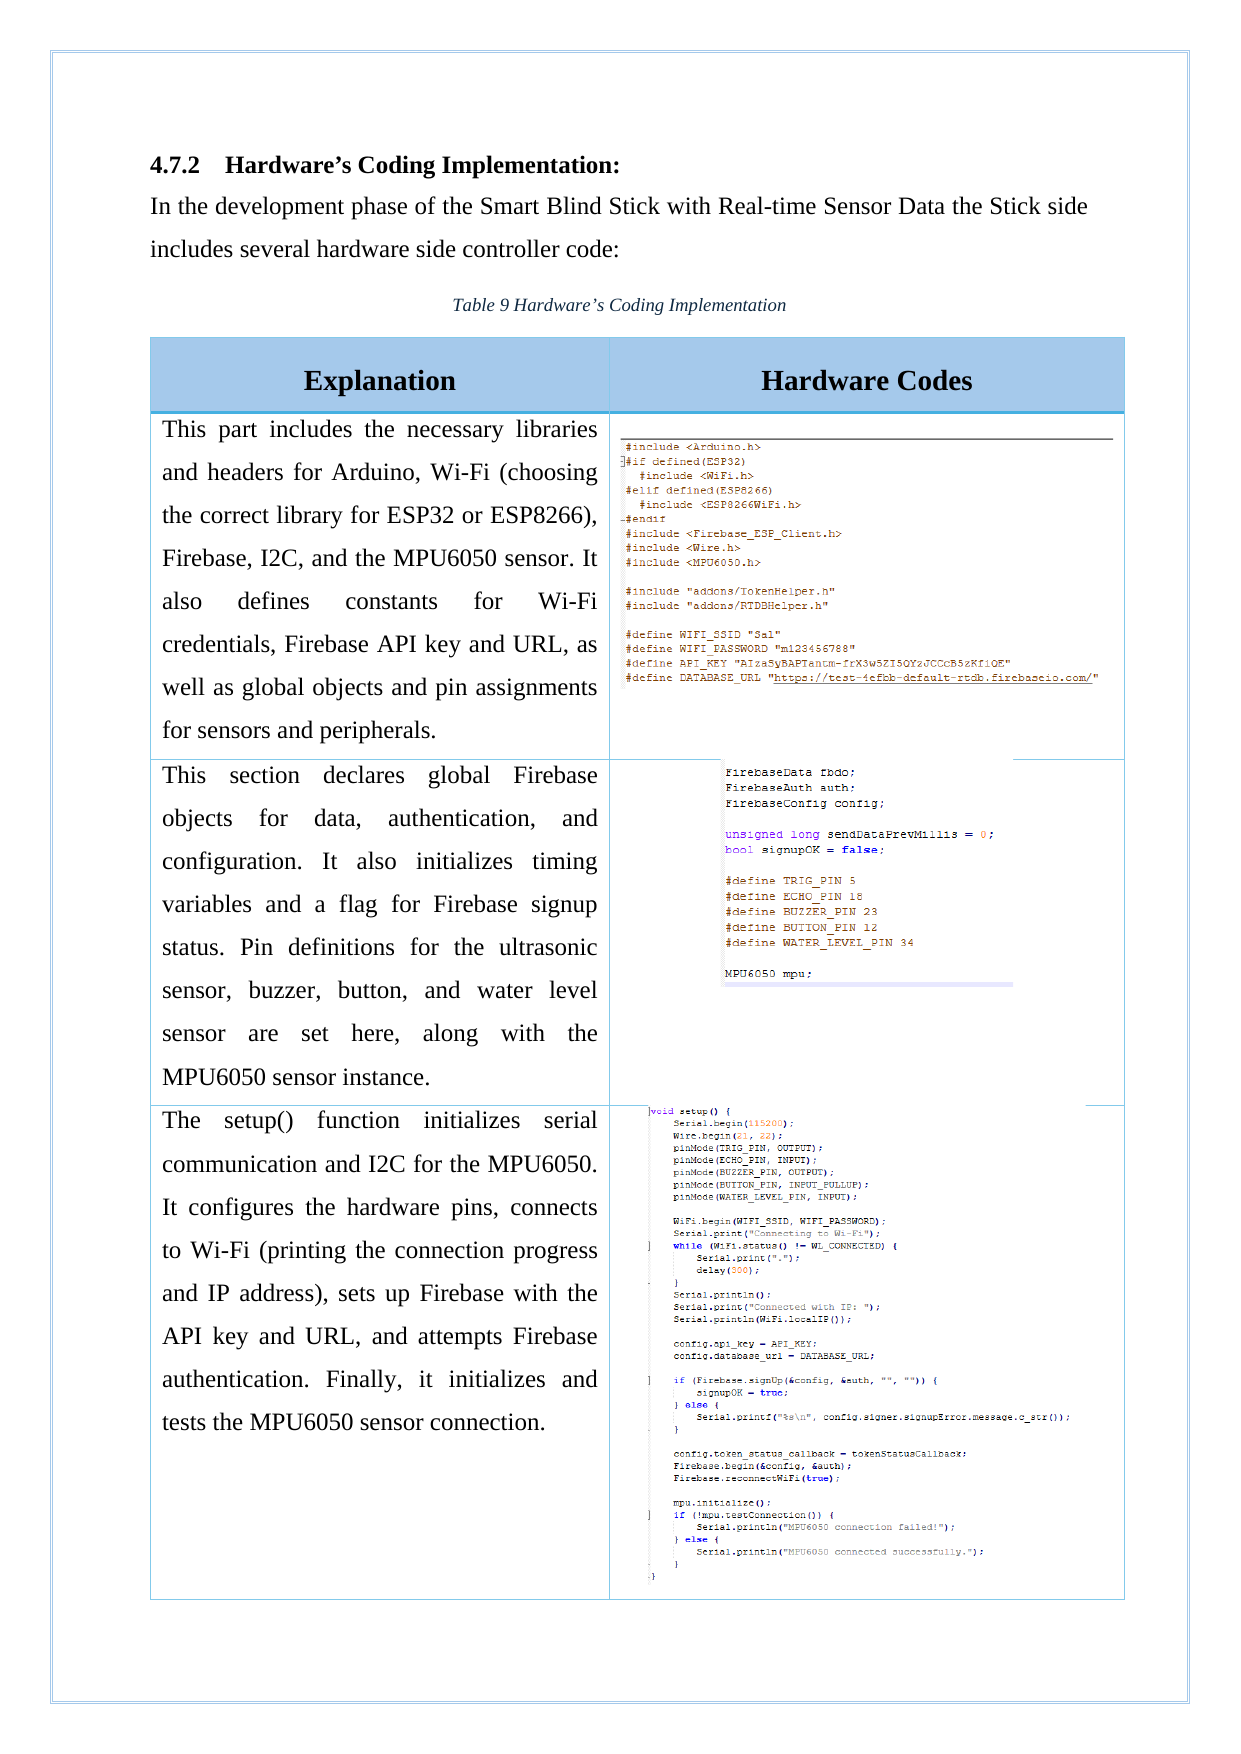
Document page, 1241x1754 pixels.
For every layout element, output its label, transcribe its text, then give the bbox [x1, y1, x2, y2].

table_cell This section declares global Firebase objects for data, authentication, and configuration. It also initializes timing variables and a flag for Firebase signup status. Pin definitions for the ultrasonic sensor, buzzer, button, and water level sensor are set here, along with the MPU6050 sensor instance. [151, 760, 609, 1104]
table_cell [610, 1106, 1124, 1599]
subtitle Hardware’s Coding Implementation: [150, 150, 1090, 179]
table_header Hardware Codes [610, 338, 1124, 411]
text Table 9 Hardware’s Coding Implementation [150, 294, 1090, 316]
table_cell This part includes the necessary libraries and headers for Arduino, Wi-Fi (choosing the correct library for ESP32 or ESP8266), Firebase, I2C, and the MPU6050 sensor. It also defines constants for Wi-Fi credentials, Firebase API key and URL, as well as global objects and pin assignments for sensors and peripherals. [151, 414, 609, 759]
picture [648, 1105, 1086, 1585]
picture [620, 438, 1114, 689]
table_cell The setup() function initializes serial communication and I2C for the MPU6050. It configures the hardware pins, connects to Wi-Fi (printing the connection progress and IP address), sets up Firebase with the API key and URL, and attempts Firebase authentication. Finally, it initializes and tests the MPU6050 sensor connection. [151, 1106, 609, 1599]
table_header Explanation [151, 338, 609, 411]
picture [720, 759, 1014, 987]
table_cell [610, 760, 1124, 1104]
table_cell [610, 414, 1124, 759]
text In the development phase of the Smart Blind Stick with Real-time Sensor Data the Stick side includes several hardware side controller code: [150, 191, 1090, 263]
